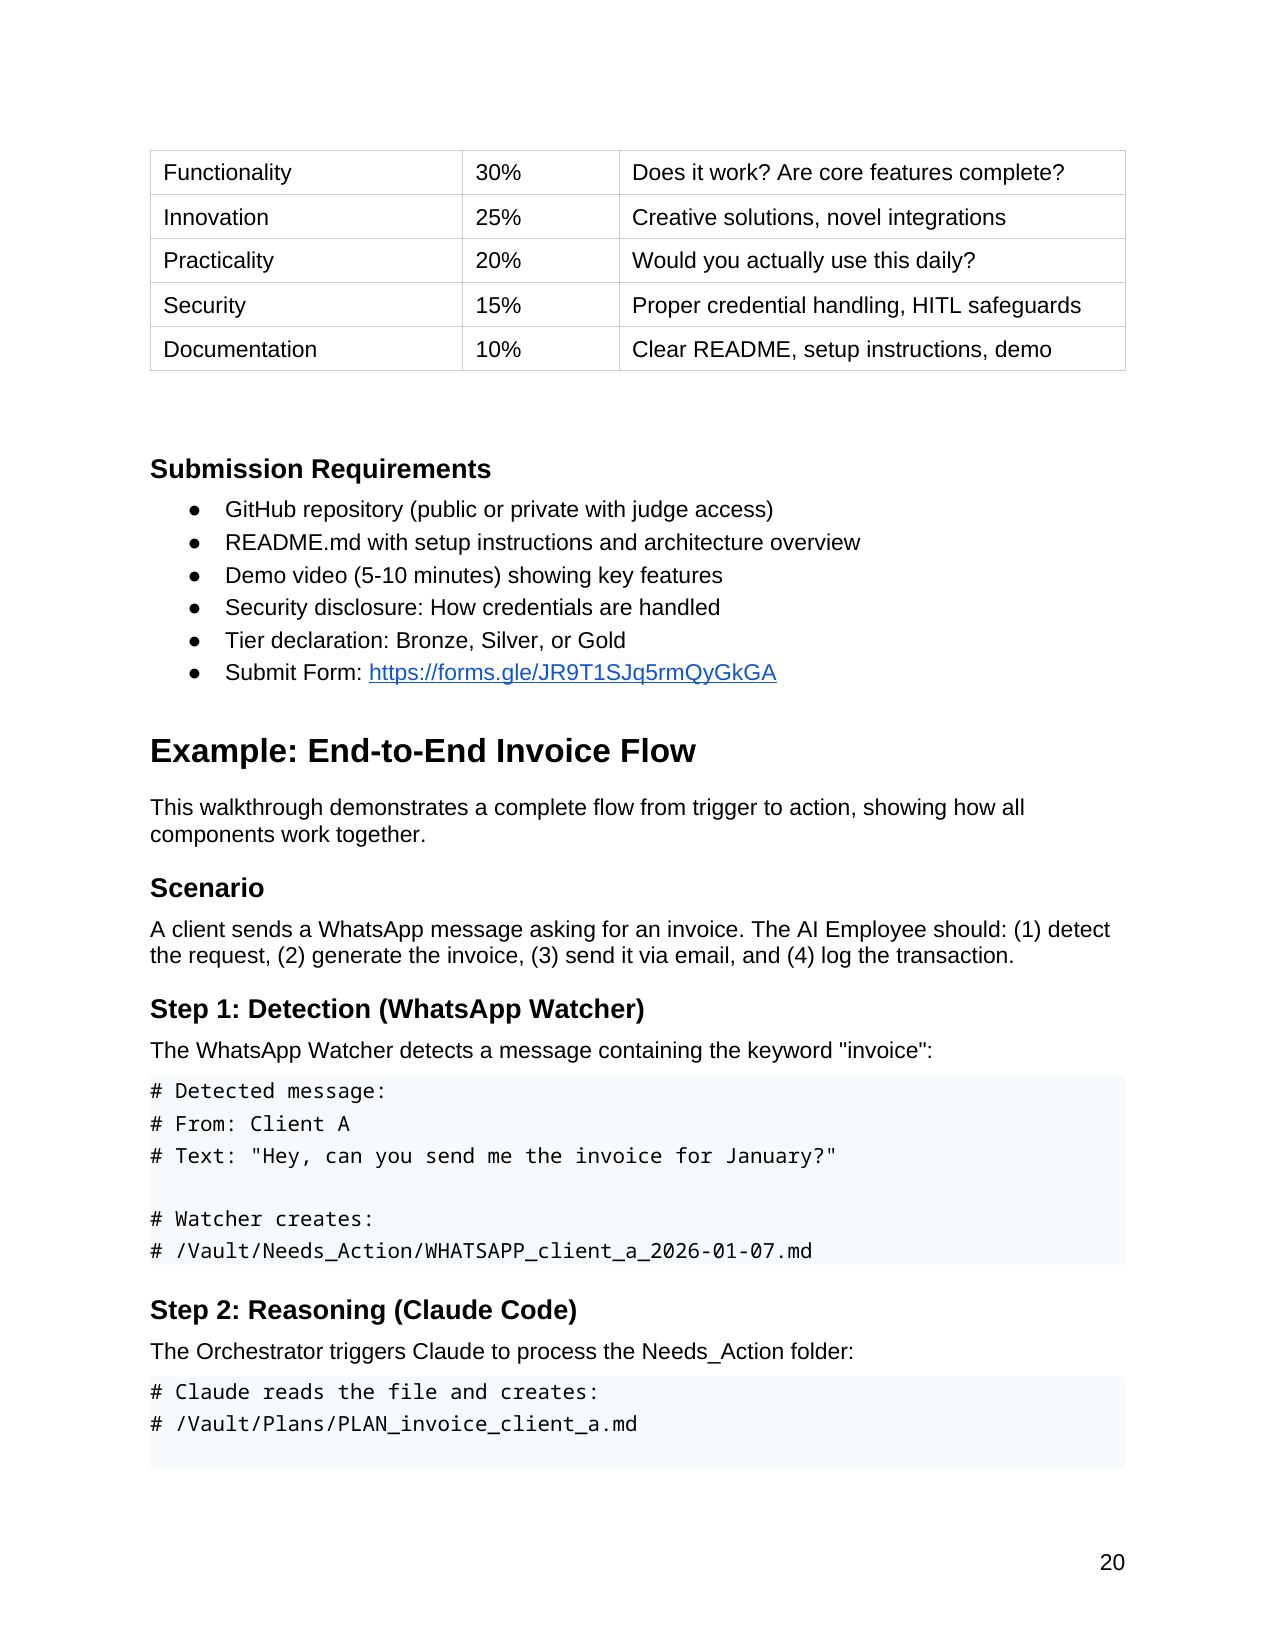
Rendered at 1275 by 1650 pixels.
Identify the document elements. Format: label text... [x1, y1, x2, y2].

text This walkthrough demonstrates a complete flow from trigger to action, showing how all components work together. [150, 794, 1125, 847]
table_cell Innovation [151, 195, 462, 238]
text The WhatsApp Watcher detects a message containing the keyword "invoice": [150, 1037, 1125, 1063]
subtitle Step 2: Reasoning (Claude Code) [150, 1294, 1125, 1326]
list README.md with setup instructions and architecture overview [187, 529, 1125, 555]
text # Text: "Hey, can you send me the invoice for January?" [150, 1141, 1125, 1170]
list Demo video (5-10 minutes) showing key features [187, 562, 1125, 588]
list Security disclosure: How credentials are handled [187, 594, 1125, 621]
table_cell Creative solutions, novel integrations [620, 195, 1125, 238]
table_cell Would you actually use this daily? [620, 239, 1125, 282]
table_cell 30% [463, 151, 619, 194]
subtitle Step 1: Detection (WhatsApp Watcher) [150, 993, 1125, 1025]
text # /Vault/Needs_Action/WHATSAPP_client_a_2026-01-07.md [150, 1237, 1125, 1265]
subtitle Example: End-to-End Invoice Flow [150, 731, 1125, 769]
table_cell 10% [463, 327, 619, 370]
text # From: Client A [150, 1109, 1125, 1137]
list Tier declaration: Bronze, Silver, or Gold [187, 627, 1125, 653]
table_cell Does it work? Are core features complete? [620, 151, 1125, 194]
table_cell Proper credential handling, HITL safeguards [620, 283, 1125, 326]
table_cell 25% [463, 195, 619, 238]
text The Orchestrator triggers Claude to process the Needs_Action folder: [150, 1338, 1125, 1364]
table_cell 20% [463, 239, 619, 282]
text A client sends a WhatsApp message asking for an invoice. The AI Employee should: (1) detect the request, (2) generate the invoice, (3) send it via email, and (4) log the transaction. [150, 916, 1125, 968]
text # Watcher creates: [150, 1204, 1125, 1232]
subtitle Submission Requirements [150, 453, 1125, 484]
table_cell Functionality [151, 151, 462, 194]
table_cell Practicality [151, 239, 462, 282]
text # Claude reads the file and creates: [150, 1377, 1125, 1405]
list Submit Form: https://forms.gle/JR9T1SJq5rmQyGkGA [187, 659, 1125, 686]
subtitle Scenario [150, 872, 1125, 903]
table_cell Documentation [151, 327, 462, 370]
table_cell Clear README, setup instructions, demo [620, 327, 1125, 370]
list GitHub repository (public or private with judge access) [187, 496, 1125, 523]
text # /Vault/Plans/PLAN_invoice_client_a.md [150, 1409, 1125, 1438]
table_cell Security [151, 283, 462, 326]
table_cell 15% [463, 283, 619, 326]
text # Detected message: [150, 1076, 1125, 1104]
